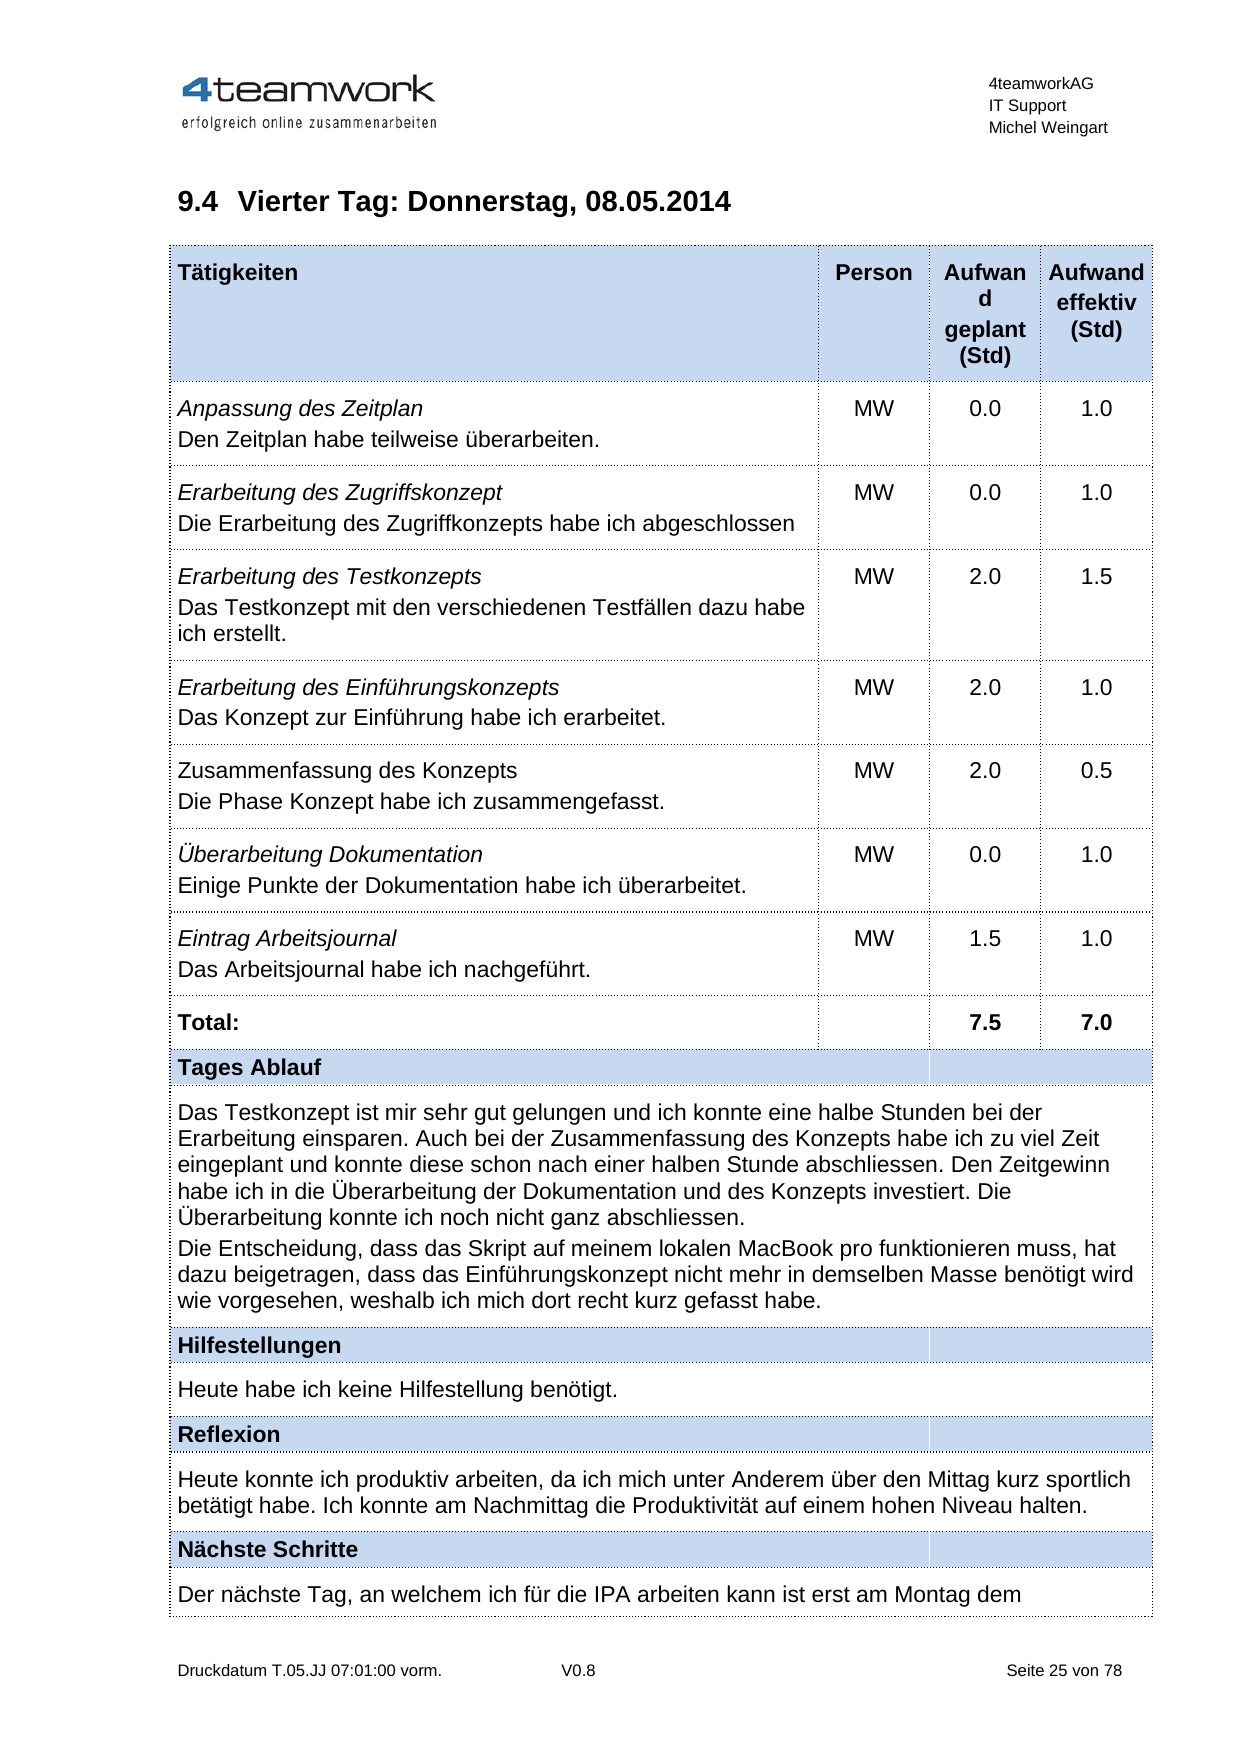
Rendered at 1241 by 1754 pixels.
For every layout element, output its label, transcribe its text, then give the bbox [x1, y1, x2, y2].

table_cell 7.0 [1041, 995, 1152, 1049]
table_cell Das Testkonzept ist mir sehr gut gelungen und ich konnte eine halbe Stunden bei der Erarbeitung einsparen. Auch bei der Zusammenfassung des Konzepts habe ich zu viel Zeit eingeplant und konnte diese schon nach einer halben Stunde abschliessen. Den Zeitgewinn habe ich in die Überarbeitung der Dokumentation und des Konzepts investiert. Die Überarbeitung konnte ich noch nicht ganz abschliessen. Die Entscheidung, dass das Skript auf meinem lokalen MacBook pro funktionieren muss, hat dazu beigetragen, dass das Einführungskonzept nicht mehr in demselben Masse benötigt wird wie vorgesehen, weshalb ich mich dort recht kurz gefasst habe. [170, 1085, 1152, 1327]
table_cell [930, 1531, 1041, 1567]
table_cell 1.5 [930, 911, 1041, 995]
table_cell 0.5 [1041, 744, 1152, 827]
table_header Tätigkeiten [170, 245, 818, 381]
table_cell Erarbeitung des Testkonzepts Das Testkonzept mit den verschiedenen Testfällen dazu habe ich erstellt. [170, 549, 818, 659]
table_header Aufwand geplant (Std) [930, 245, 1041, 381]
table_cell 1.0 [1041, 381, 1152, 465]
table_cell [1041, 1327, 1152, 1362]
table_cell MW [818, 381, 929, 465]
table_cell Heute habe ich keine Hilfestellung benötigt. [170, 1362, 1152, 1416]
table_cell MW [818, 549, 929, 659]
table_cell 7.5 [930, 995, 1041, 1049]
table_cell [930, 1327, 1041, 1362]
table_cell 1.0 [1041, 660, 1152, 743]
table_cell 1.0 [1041, 465, 1152, 549]
table_cell MW [818, 744, 929, 827]
table_cell MW [818, 465, 929, 549]
table_cell 1.0 [1041, 911, 1152, 995]
table_cell [818, 1049, 929, 1084]
table_cell [818, 1531, 929, 1567]
table_cell Nächste Schritte [170, 1531, 818, 1567]
table_cell Total: [170, 995, 818, 1049]
table_cell 0.0 [930, 828, 1041, 911]
table_cell [930, 1416, 1041, 1451]
table_cell Anpassung des Zeitplan Den Zeitplan habe teilweise überarbeiten. [170, 381, 818, 465]
table_cell Hilfestellungen [170, 1327, 818, 1362]
table_cell Überarbeitung Dokumentation Einige Punkte der Dokumentation habe ich überarbeitet. [170, 828, 818, 911]
table_cell [818, 1416, 929, 1451]
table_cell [170, 1567, 1152, 1616]
table_cell MW [818, 660, 929, 743]
table_cell [818, 995, 929, 1049]
table_cell 2.0 [930, 744, 1041, 827]
table_cell Reflexion [170, 1416, 818, 1451]
table_cell MW [818, 911, 929, 995]
table_cell Erarbeitung des Einführungskonzepts Das Konzept zur Einführung habe ich erarbeitet. [170, 660, 818, 743]
table_cell [818, 1327, 929, 1362]
table_cell Erarbeitung des Zugriffskonzept Die Erarbeitung des Zugriffkonzepts habe ich abgeschlossen [170, 465, 818, 549]
table_cell [1041, 1531, 1152, 1567]
picture [177, 69, 440, 134]
subtitle Vierter Tag: Donnerstag, 08.05.2014 [177, 184, 1122, 217]
table_cell Eintrag Arbeitsjournal Das Arbeitsjournal habe ich nachgeführt. [170, 911, 818, 995]
table_cell [930, 1049, 1041, 1084]
table_header Aufwand effektiv (Std) [1041, 245, 1152, 381]
table_cell 0.0 [930, 381, 1041, 465]
table_cell 2.0 [930, 660, 1041, 743]
table_cell 2.0 [930, 549, 1041, 659]
table_cell Zusammenfassung des Konzepts Die Phase Konzept habe ich zusammengefasst. [170, 744, 818, 827]
table_cell Tages Ablauf [170, 1049, 818, 1084]
table_header Person [818, 245, 929, 381]
table_cell [1041, 1049, 1152, 1084]
table_cell 0.0 [930, 465, 1041, 549]
table_cell MW [818, 828, 929, 911]
table_cell Heute konnte ich produktiv arbeiten, da ich mich unter Anderem über den Mittag kurz sportlich betätigt habe. Ich konnte am Nachmittag die Produktivität auf einem hohen Niveau halten. [170, 1451, 1152, 1531]
table_cell 1.0 [1041, 828, 1152, 911]
table_cell 1.5 [1041, 549, 1152, 659]
table_cell [1041, 1416, 1152, 1451]
